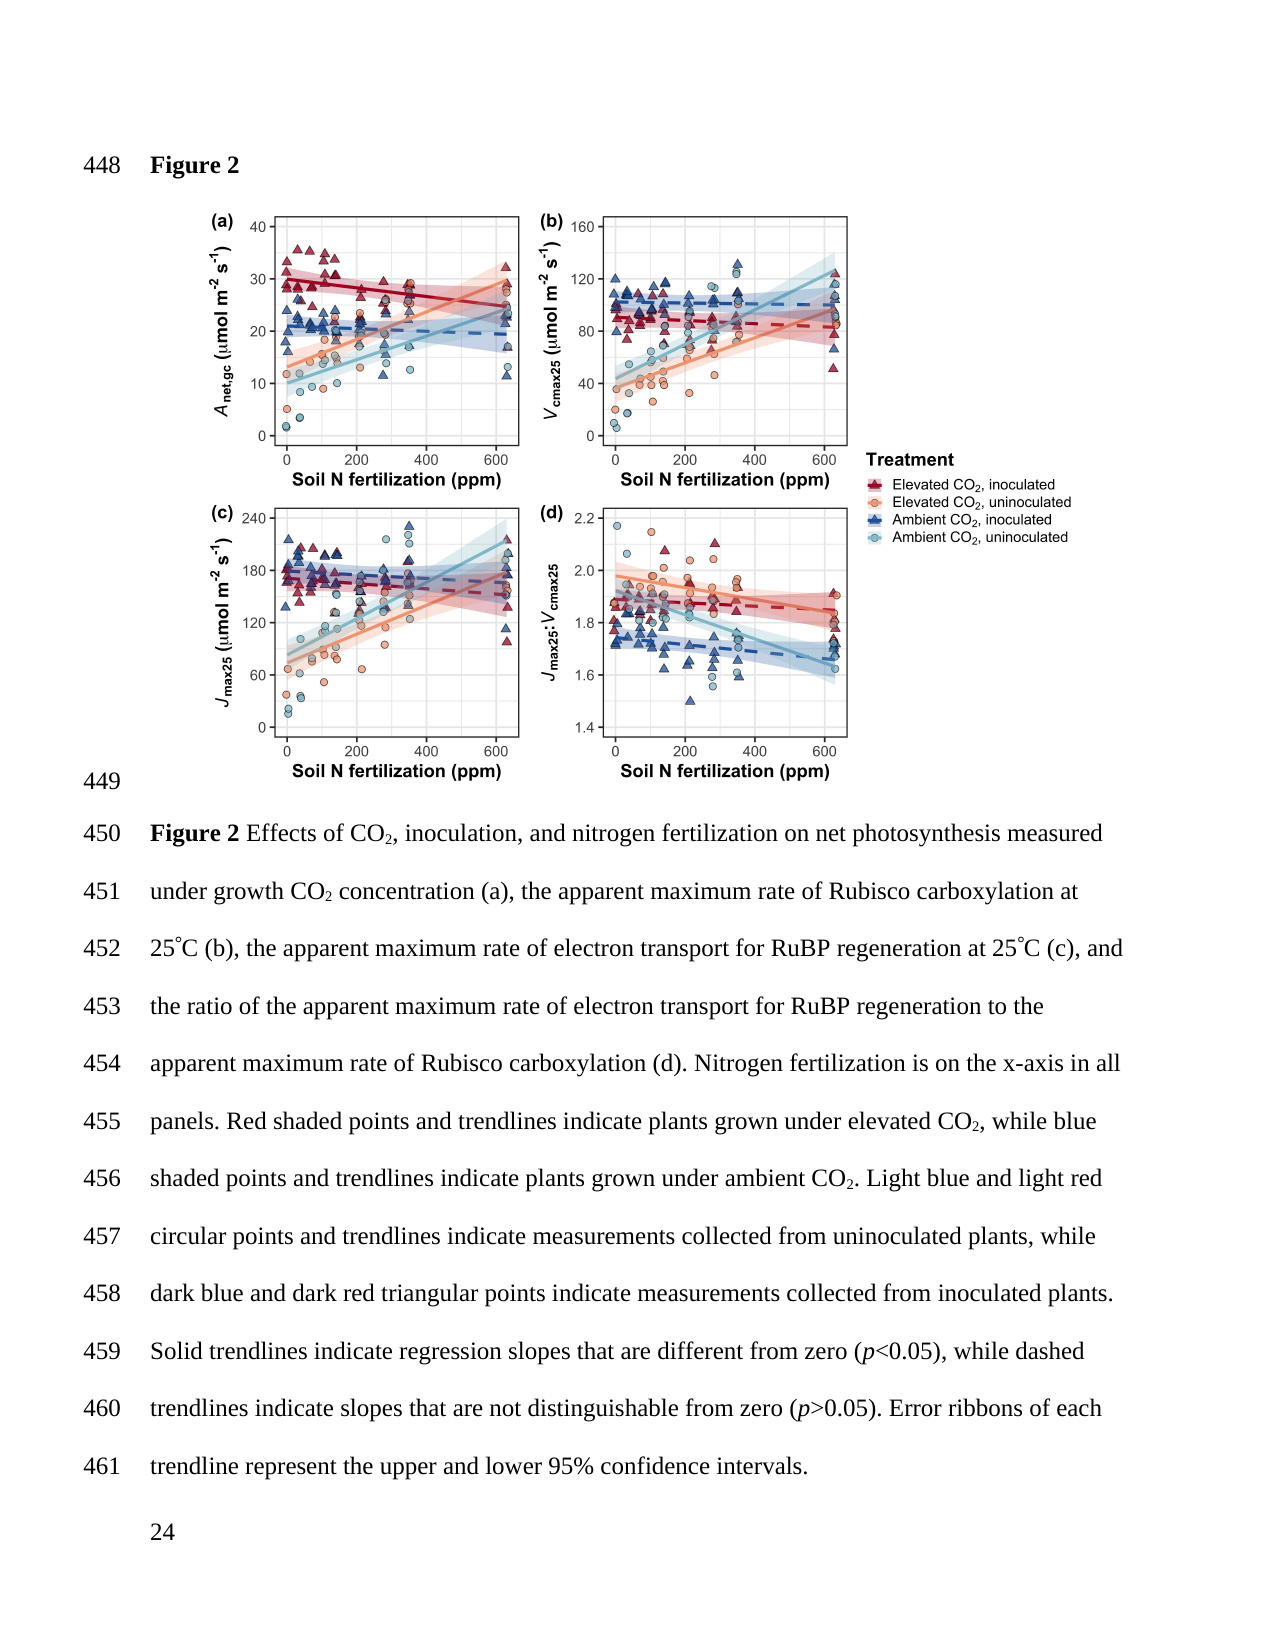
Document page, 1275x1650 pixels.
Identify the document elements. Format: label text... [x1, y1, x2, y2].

text Figure 2 [150, 150, 1125, 179]
text Figure 2 Effects of CO2, inoculation, and nitrogen fertilization on net photosynthesis measured under growth CO2 concentration (a), the apparent maximum rate of Rubisco carboxylation at 25C (b), the apparent maximum rate of electron transport for RuBP regeneration at 25C (c), and the ratio of the apparent maximum rate of electron transport for RuBP regeneration to the apparent maximum rate of Rubisco carboxylation (d). Nitrogen fertilization is on the x-axis in all panels. Red shaded points and trendlines indicate plants grown under elevated CO2, while blue shaded points and trendlines indicate plants grown under ambient CO2. Light blue and light red circular points and trendlines indicate measurements collected from uninoculated plants, while dark blue and dark red triangular points indicate measurements collected from inoculated plants. Solid trendlines indicate regression slopes that are different from zero (p<0.05), while dashed trendlines indicate slopes that are not distinguishable from zero (p>0.05). Error ribbons of each trendline represent the upper and lower 95% confidence intervals. [150, 818, 1125, 1480]
picture [200, 207, 1075, 790]
